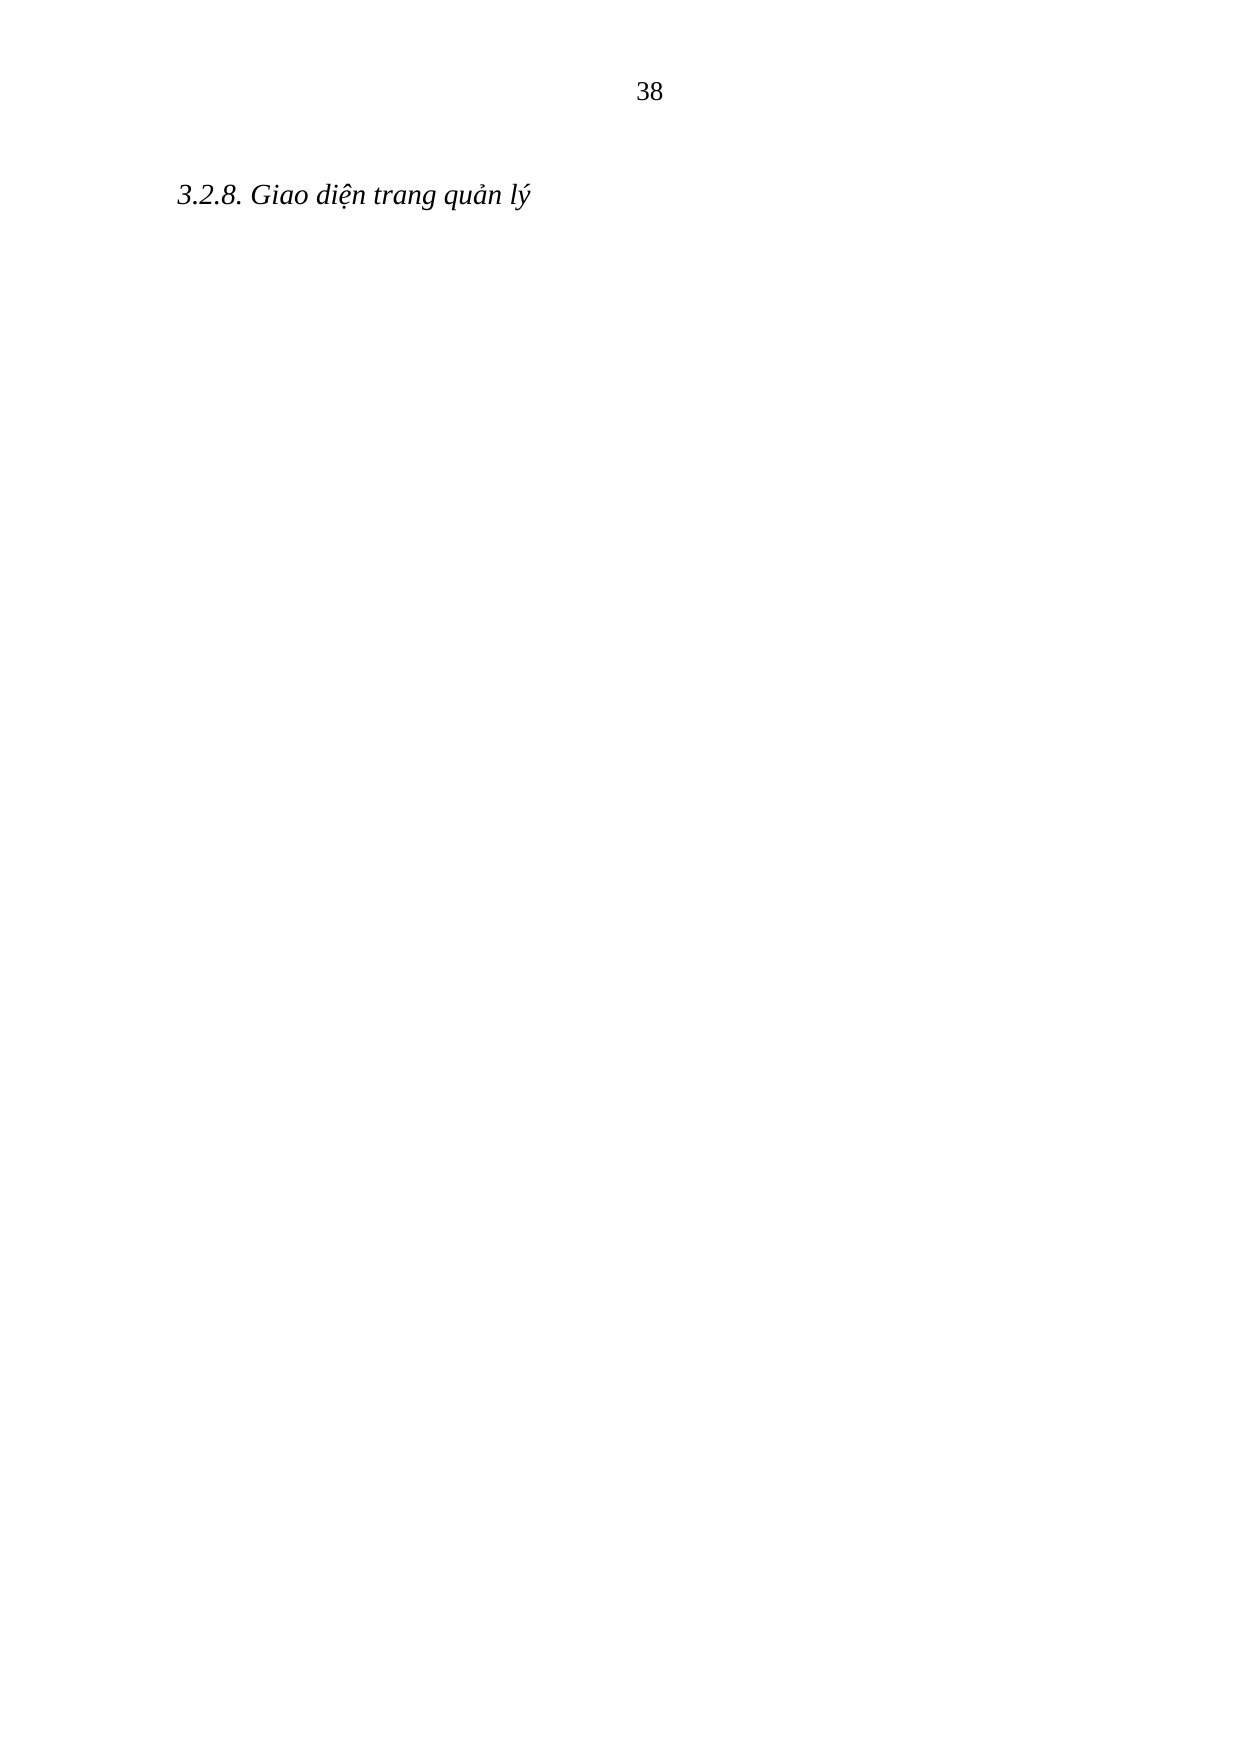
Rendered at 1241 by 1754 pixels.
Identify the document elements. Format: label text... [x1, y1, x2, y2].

subtitle 3.2.8. Giao diện trang quản lý [177, 177, 1122, 211]
